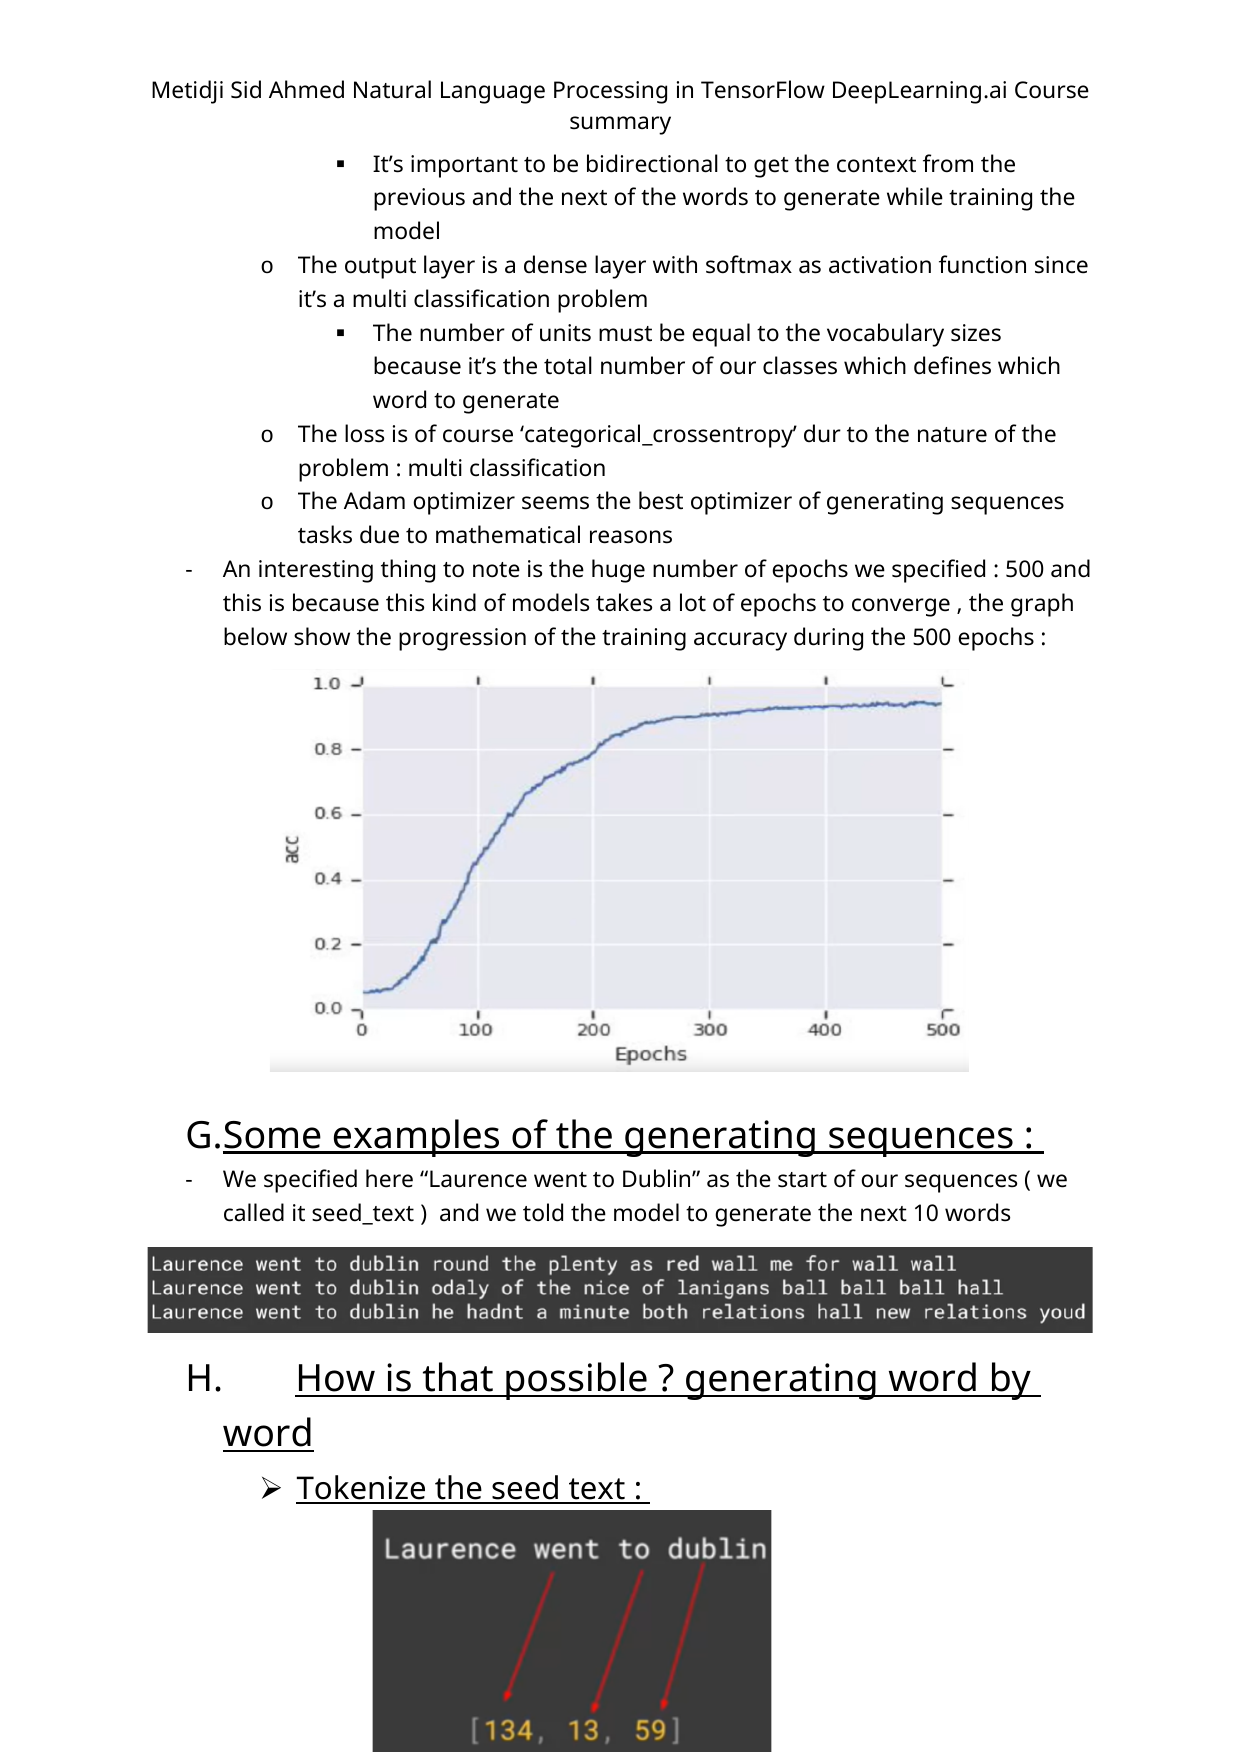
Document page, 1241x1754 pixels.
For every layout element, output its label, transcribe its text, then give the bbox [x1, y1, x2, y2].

picture [147, 1247, 1093, 1333]
list It’s important to be bidirectional to get the context from the previous and the next of the words to generate while training the model [335, 148, 1093, 246]
list The number of units must be equal to the vocabulary sizes because it’s the total number of our classes which defines which word to generate [335, 316, 1093, 415]
list An interesting thing to note is the huge number of epochs we specified : 500 and this is because this kind of models takes a lot of epochs to converge , the graph below show the progression of the training accuracy during the 500 epochs : [185, 553, 1093, 652]
subtitle Some examples of the generating sequences : [185, 1108, 1093, 1159]
list We specified here “Laurence went to Dublin” as the start of our sequences ( we called it seed_text ) and we told the model to generate the next 10 words [185, 1163, 1093, 1228]
subtitle Tokenize the seed text : [259, 1466, 1093, 1508]
subtitle How is that possible ? generating word by word [185, 1351, 1093, 1458]
list The output layer is a dense layer with softmax as activation function since it’s a multi classification problem [260, 249, 1093, 314]
list The Adam optimizer seems the best optimizer of generating sequences tasks due to mathematical reasons [260, 485, 1093, 550]
picture [371, 1510, 770, 1751]
picture [268, 668, 969, 1071]
list The loss is of course ‘categorical_crossentropy’ dur to the nature of the problem : multi classification [260, 418, 1093, 483]
